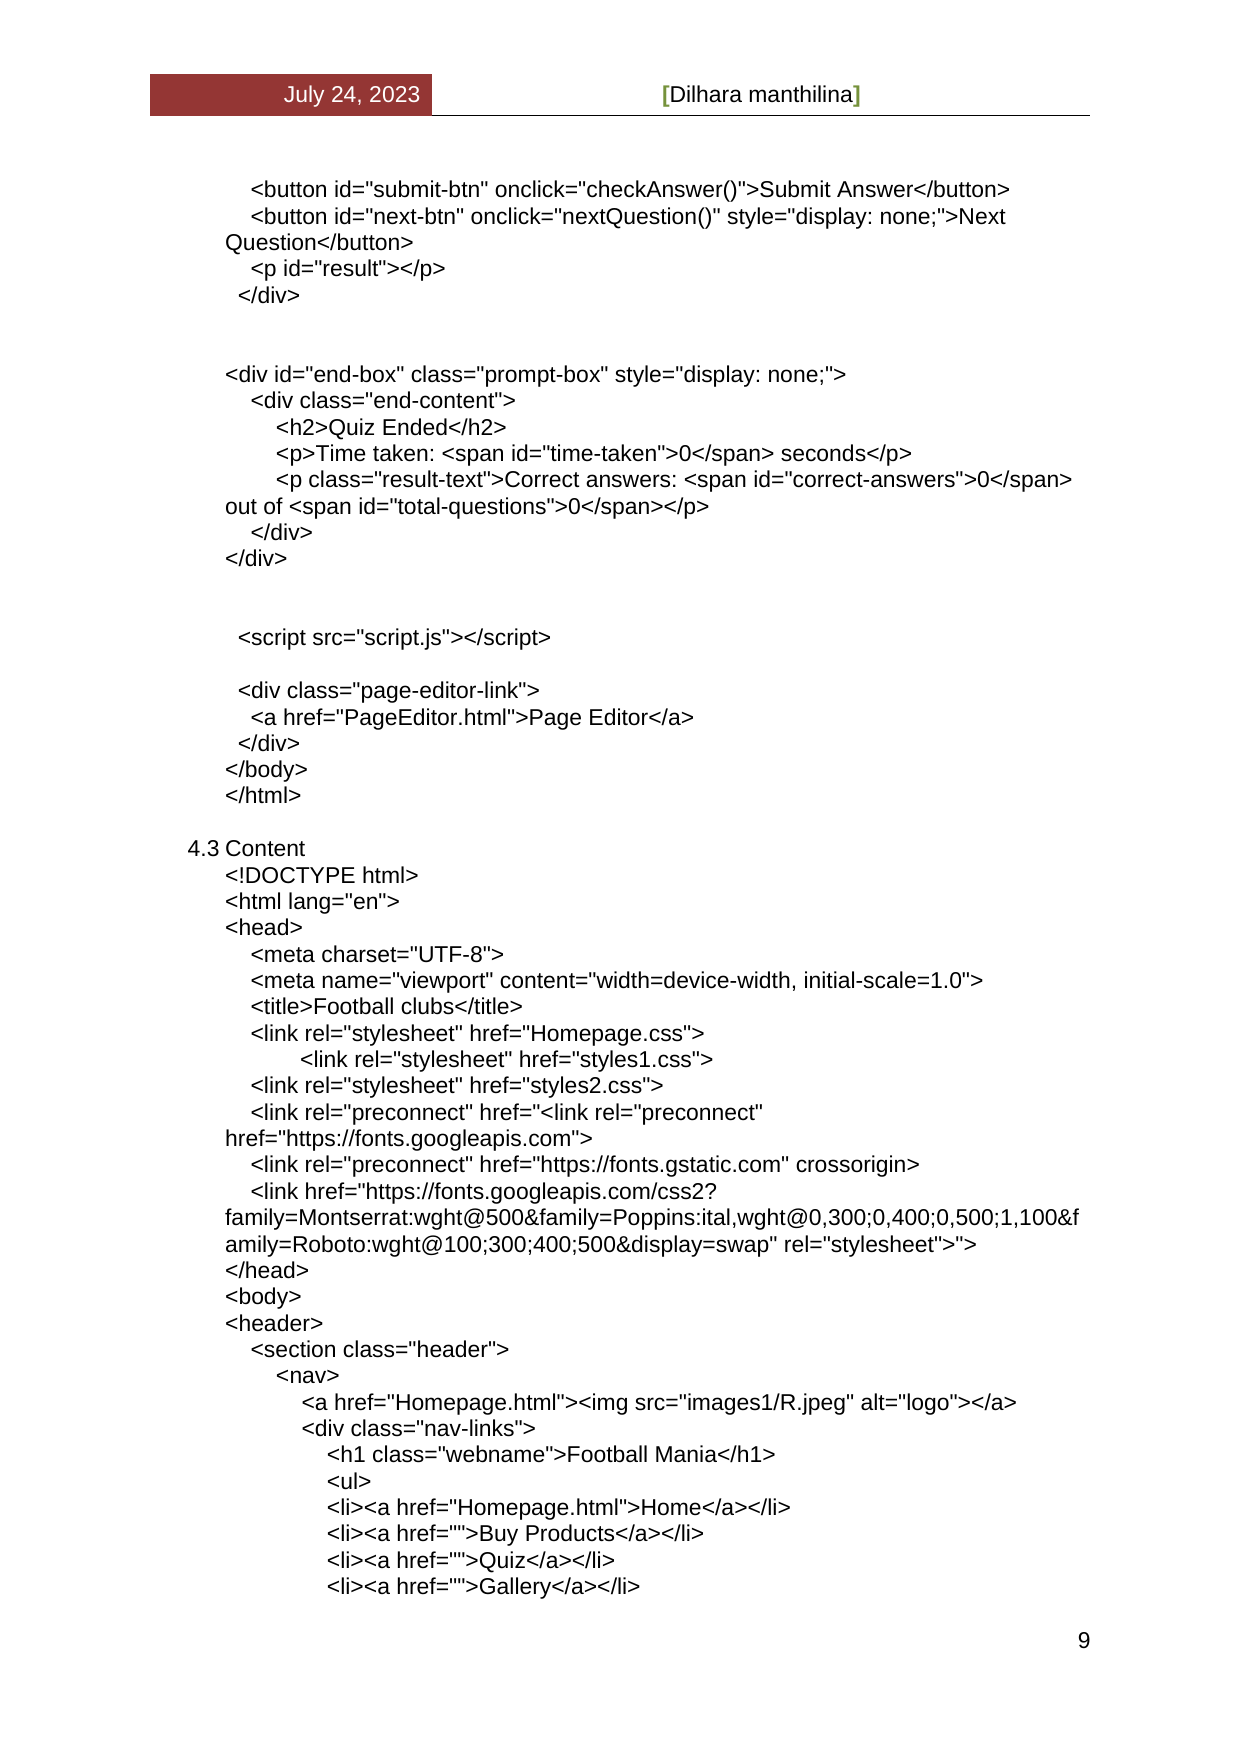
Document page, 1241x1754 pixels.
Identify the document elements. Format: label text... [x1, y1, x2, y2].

list <header> [225, 1309, 1090, 1336]
list </body> [225, 756, 1090, 782]
list <p class="result-text">Correct answers: <span id="correct-answers">0</span> out of <span id="total-questions">0</span></p> [225, 466, 1090, 519]
list <body> [225, 1283, 1090, 1309]
list <button id="submit-btn" onclick="checkAnswer()">Submit Answer</button> [225, 176, 1090, 203]
list <a href="PageEditor.html">Page Editor</a> [225, 703, 1090, 730]
list <h1 class="webname">Football Mania</h1> [225, 1441, 1090, 1468]
list <div class="page-editor-link"> [225, 677, 1090, 703]
list <li><a href="Homepage.html">Home</a></li> [225, 1494, 1090, 1520]
list <link rel="stylesheet" href="styles1.css"> [225, 1046, 1090, 1072]
list </head> [225, 1257, 1090, 1283]
list <ul> [225, 1468, 1090, 1494]
list <button id="next-btn" onclick="nextQuestion()" style="display: none;">Next Question</button> [225, 203, 1090, 255]
list <head> [225, 914, 1090, 941]
list <link href="https://fonts.googleapis.com/css2?family=Montserrat:wght@500&family=Poppins:ital,wght@0,300;0,400;0,500;1,100&family=Roboto:wght@100;300;400;500&display=swap" rel="stylesheet">"> [225, 1178, 1090, 1257]
list <link rel="stylesheet" href="Homepage.css"> [225, 1020, 1090, 1046]
list </div> [225, 519, 1090, 545]
list <section class="header"> [225, 1336, 1090, 1362]
list <p>Time taken: <span id="time-taken">0</span> seconds</p> [225, 440, 1090, 466]
list <li><a href="">Gallery</a></li> [225, 1573, 1090, 1599]
list <div class="nav-links"> [225, 1415, 1090, 1441]
list <!DOCTYPE html> [225, 862, 1090, 888]
list <meta charset="UTF-8"> [225, 941, 1090, 967]
list <a href="Homepage.html"><img src="images1/R.jpeg" alt="logo"></a> [225, 1389, 1090, 1415]
list <h2>Quiz Ended</h2> [225, 413, 1090, 440]
list <div class="end-content"> [225, 387, 1090, 413]
list </html> [225, 782, 1090, 809]
list </div> [225, 545, 1090, 572]
list <meta name="viewport" content="width=device-width, initial-scale=1.0"> [225, 967, 1090, 993]
list <script src="script.js"></script> [225, 624, 1090, 651]
list <li><a href="">Quiz</a></li> [225, 1547, 1090, 1573]
list </div> [225, 730, 1090, 756]
list <li><a href="">Buy Products</a></li> [225, 1520, 1090, 1547]
list <div id="end-box" class="prompt-box" style="display: none;"> [225, 361, 1090, 387]
list <link rel="stylesheet" href="styles2.css"> [225, 1072, 1090, 1099]
list <link rel="preconnect" href="<link rel="preconnect" href="https://fonts.googleapis.com"> [225, 1099, 1090, 1151]
list <nav> [225, 1362, 1090, 1389]
list <p id="result"></p> [225, 255, 1090, 282]
list <html lang="en"> [225, 888, 1090, 914]
list <title>Football clubs</title> [225, 993, 1090, 1020]
list <link rel="preconnect" href="https://fonts.gstatic.com" crossorigin> [225, 1151, 1090, 1178]
list Content [187, 835, 1090, 862]
list </div> [225, 282, 1090, 308]
